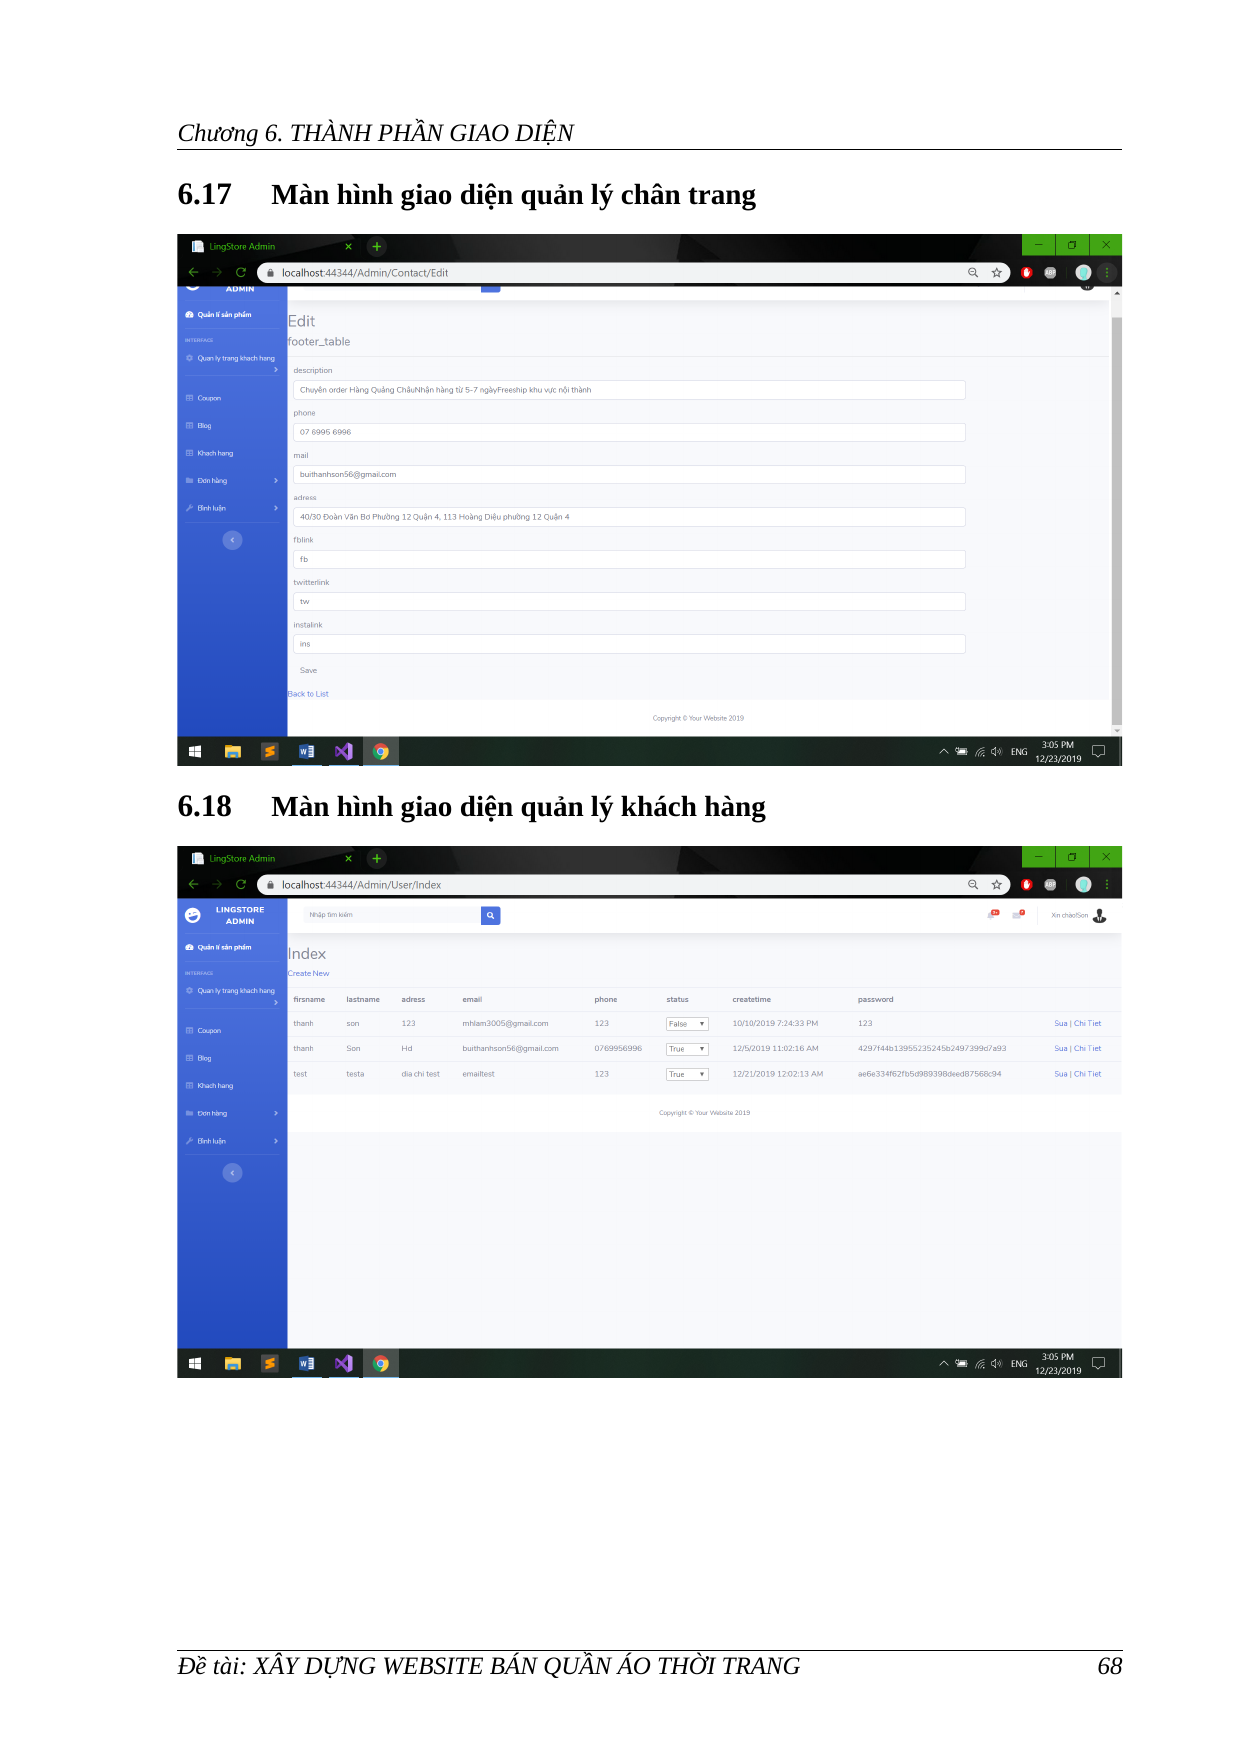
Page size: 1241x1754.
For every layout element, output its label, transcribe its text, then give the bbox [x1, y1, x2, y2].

subtitle Màn hình giao diện quản lý chân trang [177, 175, 1122, 211]
picture [177, 234, 1123, 766]
subtitle Màn hình giao diện quản lý khách hàng [177, 787, 1122, 823]
picture [177, 846, 1123, 1378]
